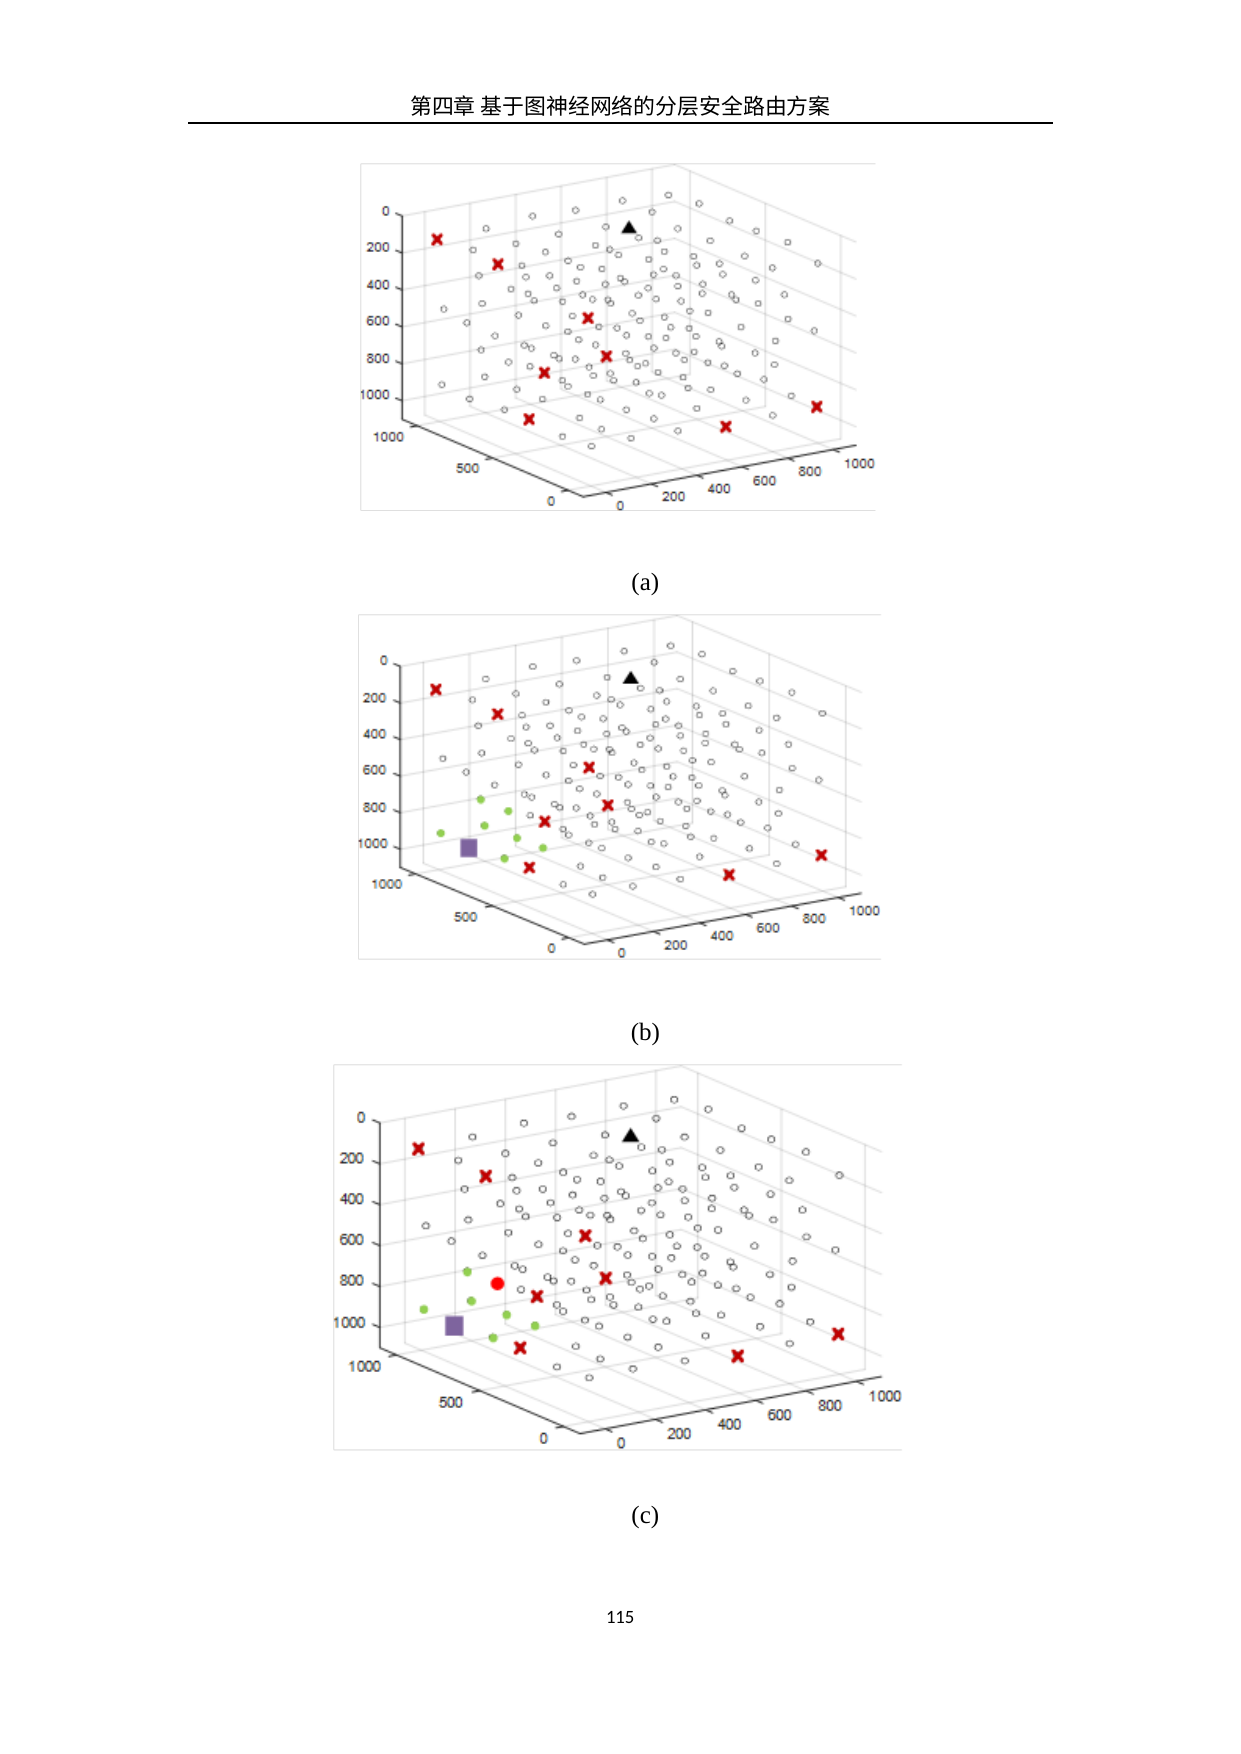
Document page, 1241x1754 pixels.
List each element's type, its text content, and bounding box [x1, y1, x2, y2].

text (c) [187, 1498, 1053, 1531]
picture [358, 162, 882, 539]
picture [331, 1062, 910, 1480]
picture [354, 612, 886, 986]
text (a) [187, 565, 1053, 598]
text (b) [187, 1016, 1053, 1048]
